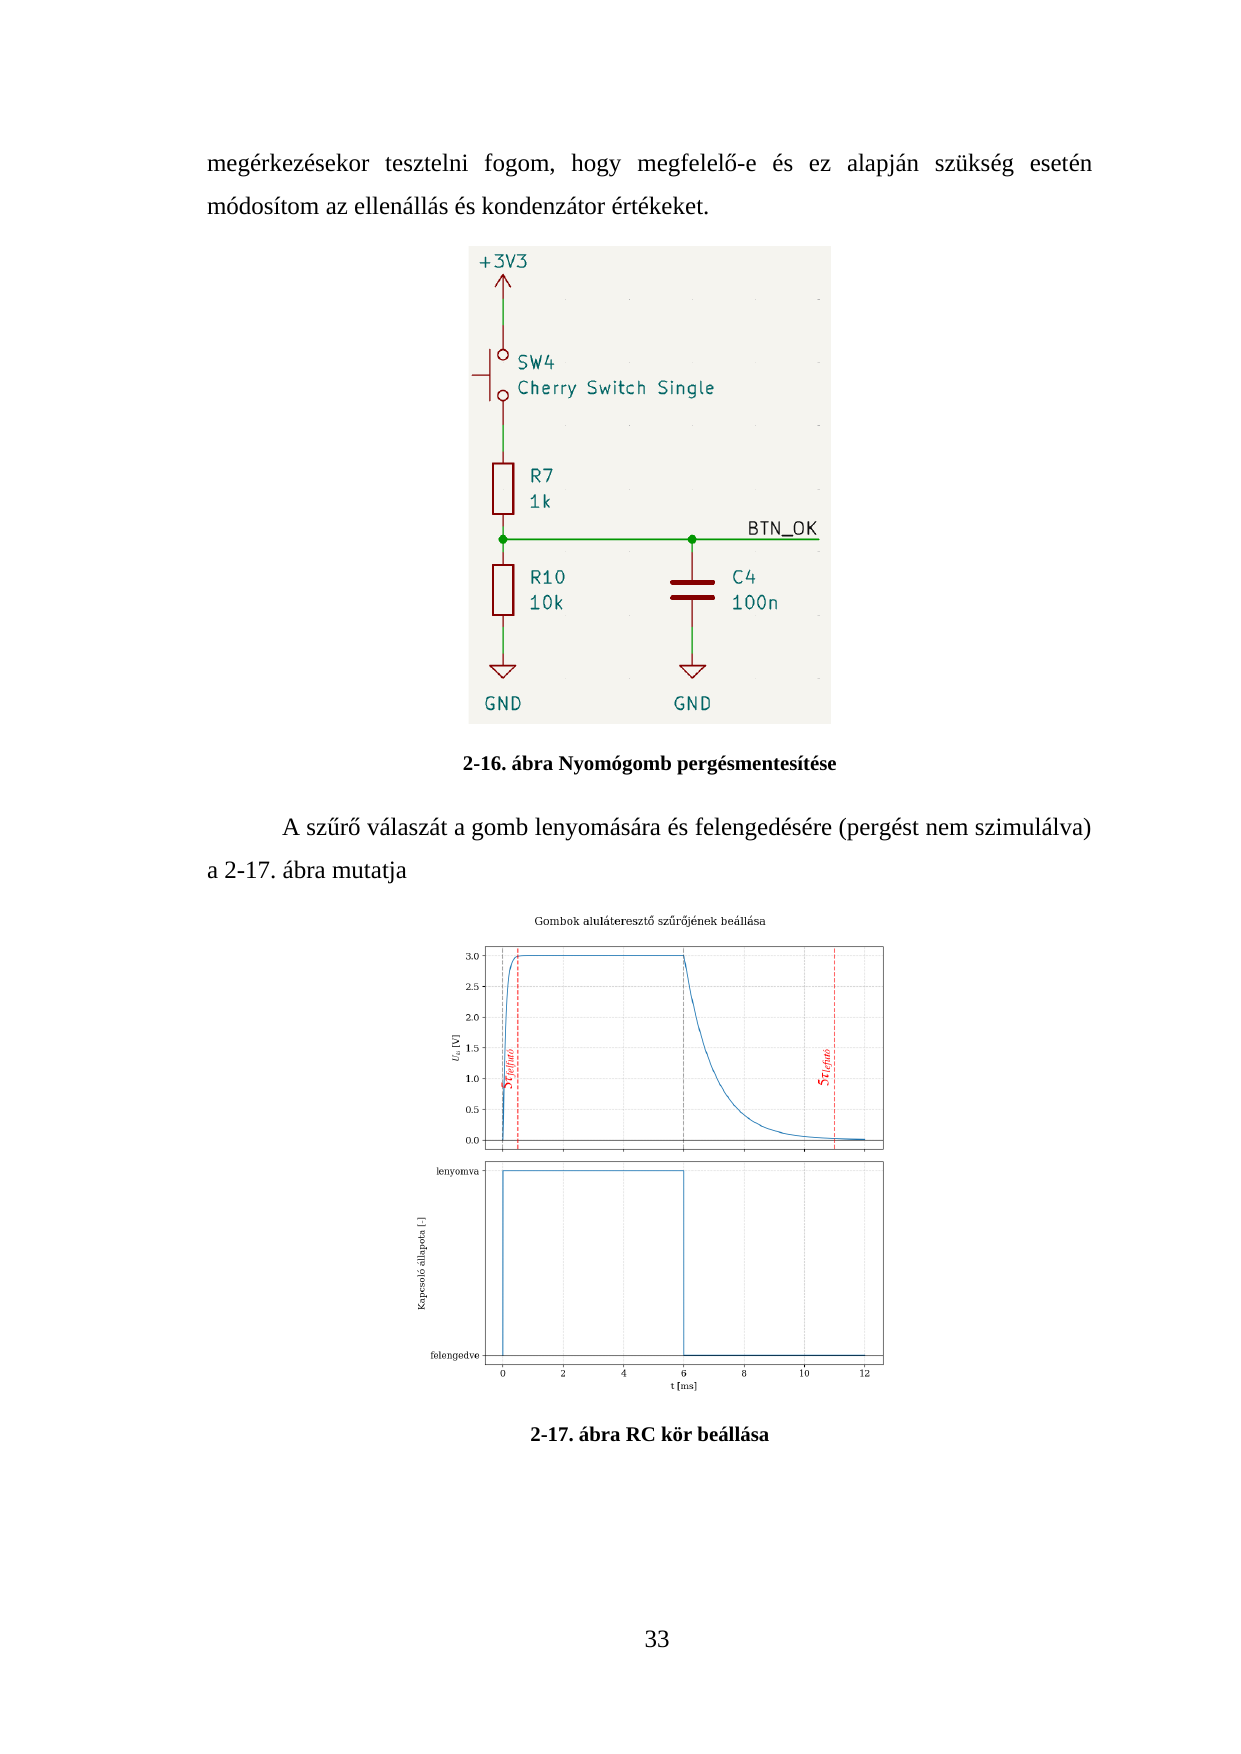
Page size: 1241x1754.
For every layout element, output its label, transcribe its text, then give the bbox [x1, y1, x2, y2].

picture [412, 910, 888, 1396]
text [207, 148, 1092, 219]
picture [468, 246, 831, 724]
